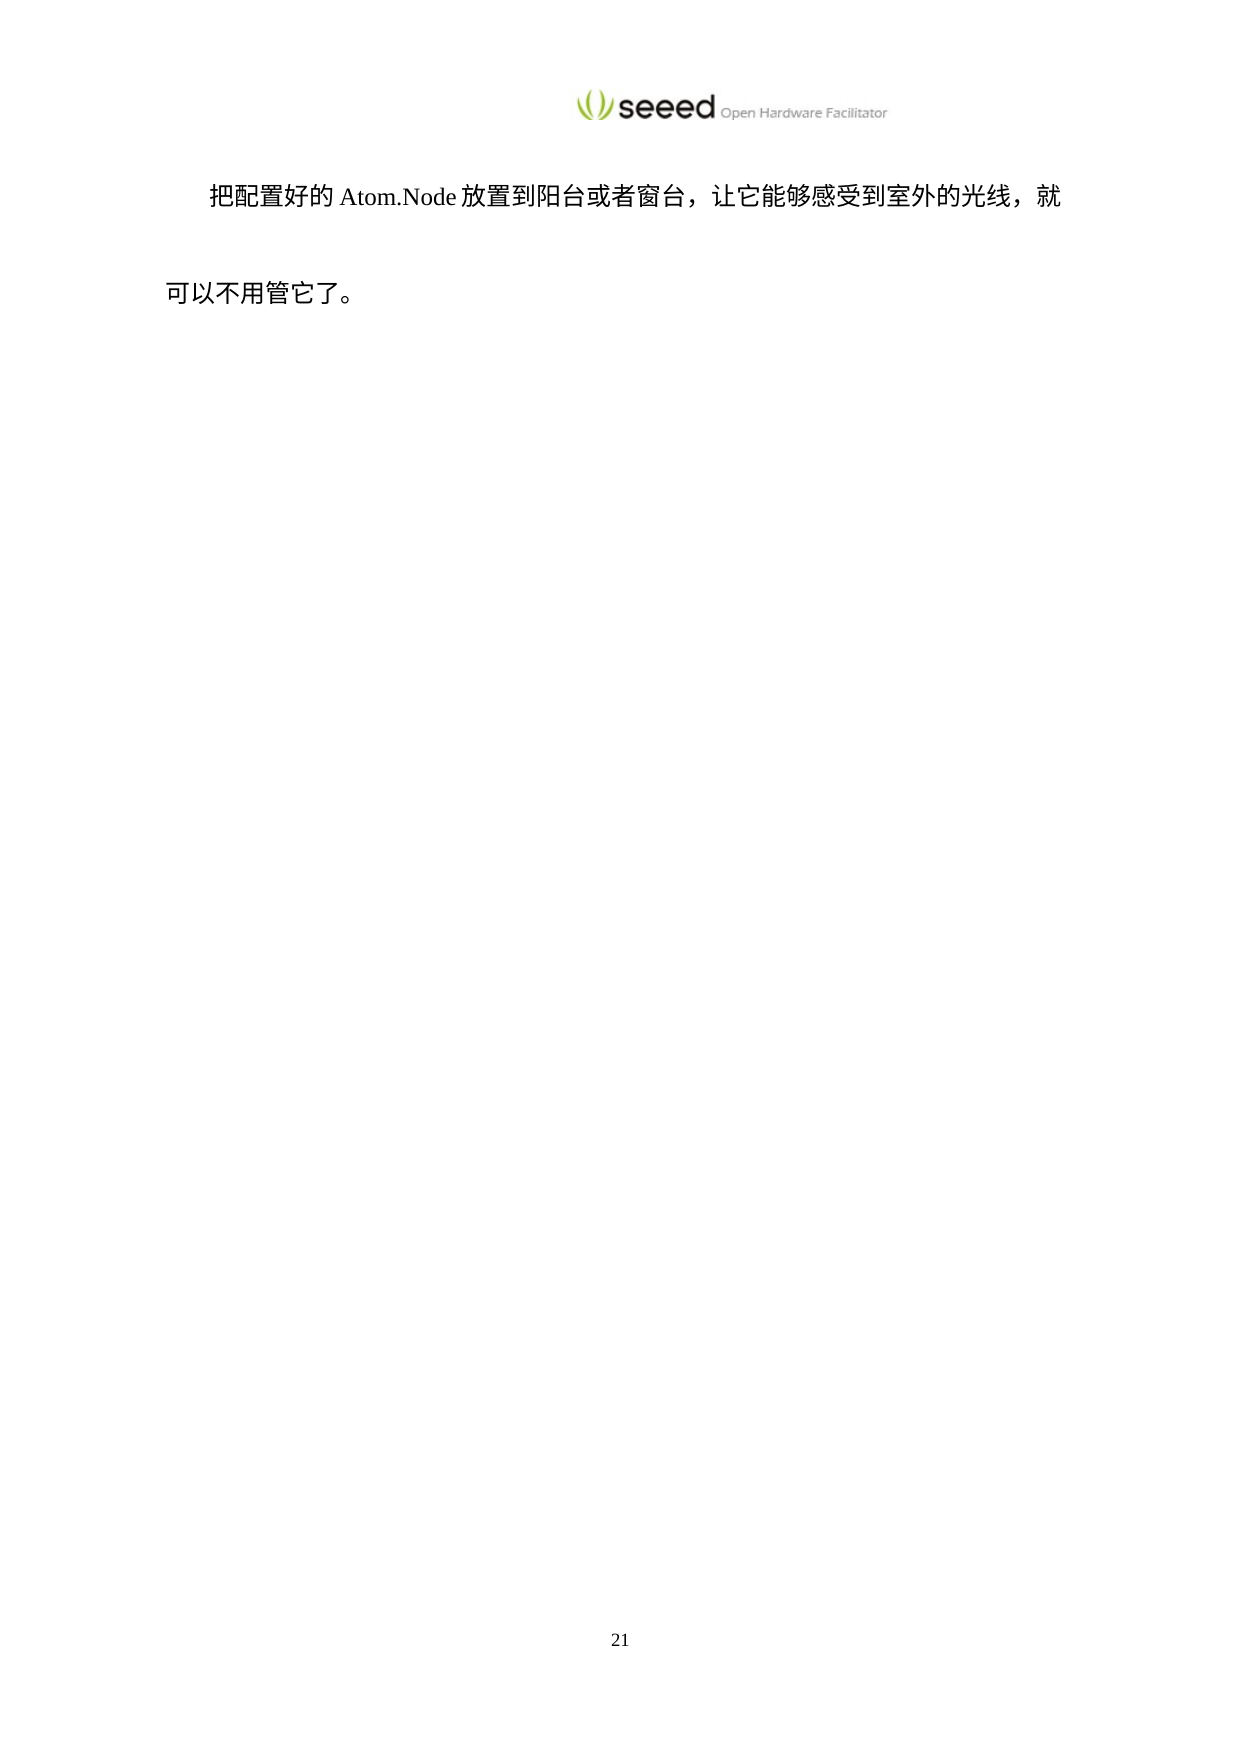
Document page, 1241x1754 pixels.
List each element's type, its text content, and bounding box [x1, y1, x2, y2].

picture [569, 88, 891, 120]
text 把配置好的Atom.Node放置到阳台或者窗台，让它能够感受到室外的光线，就可以不用管它了。 [165, 162, 1075, 324]
